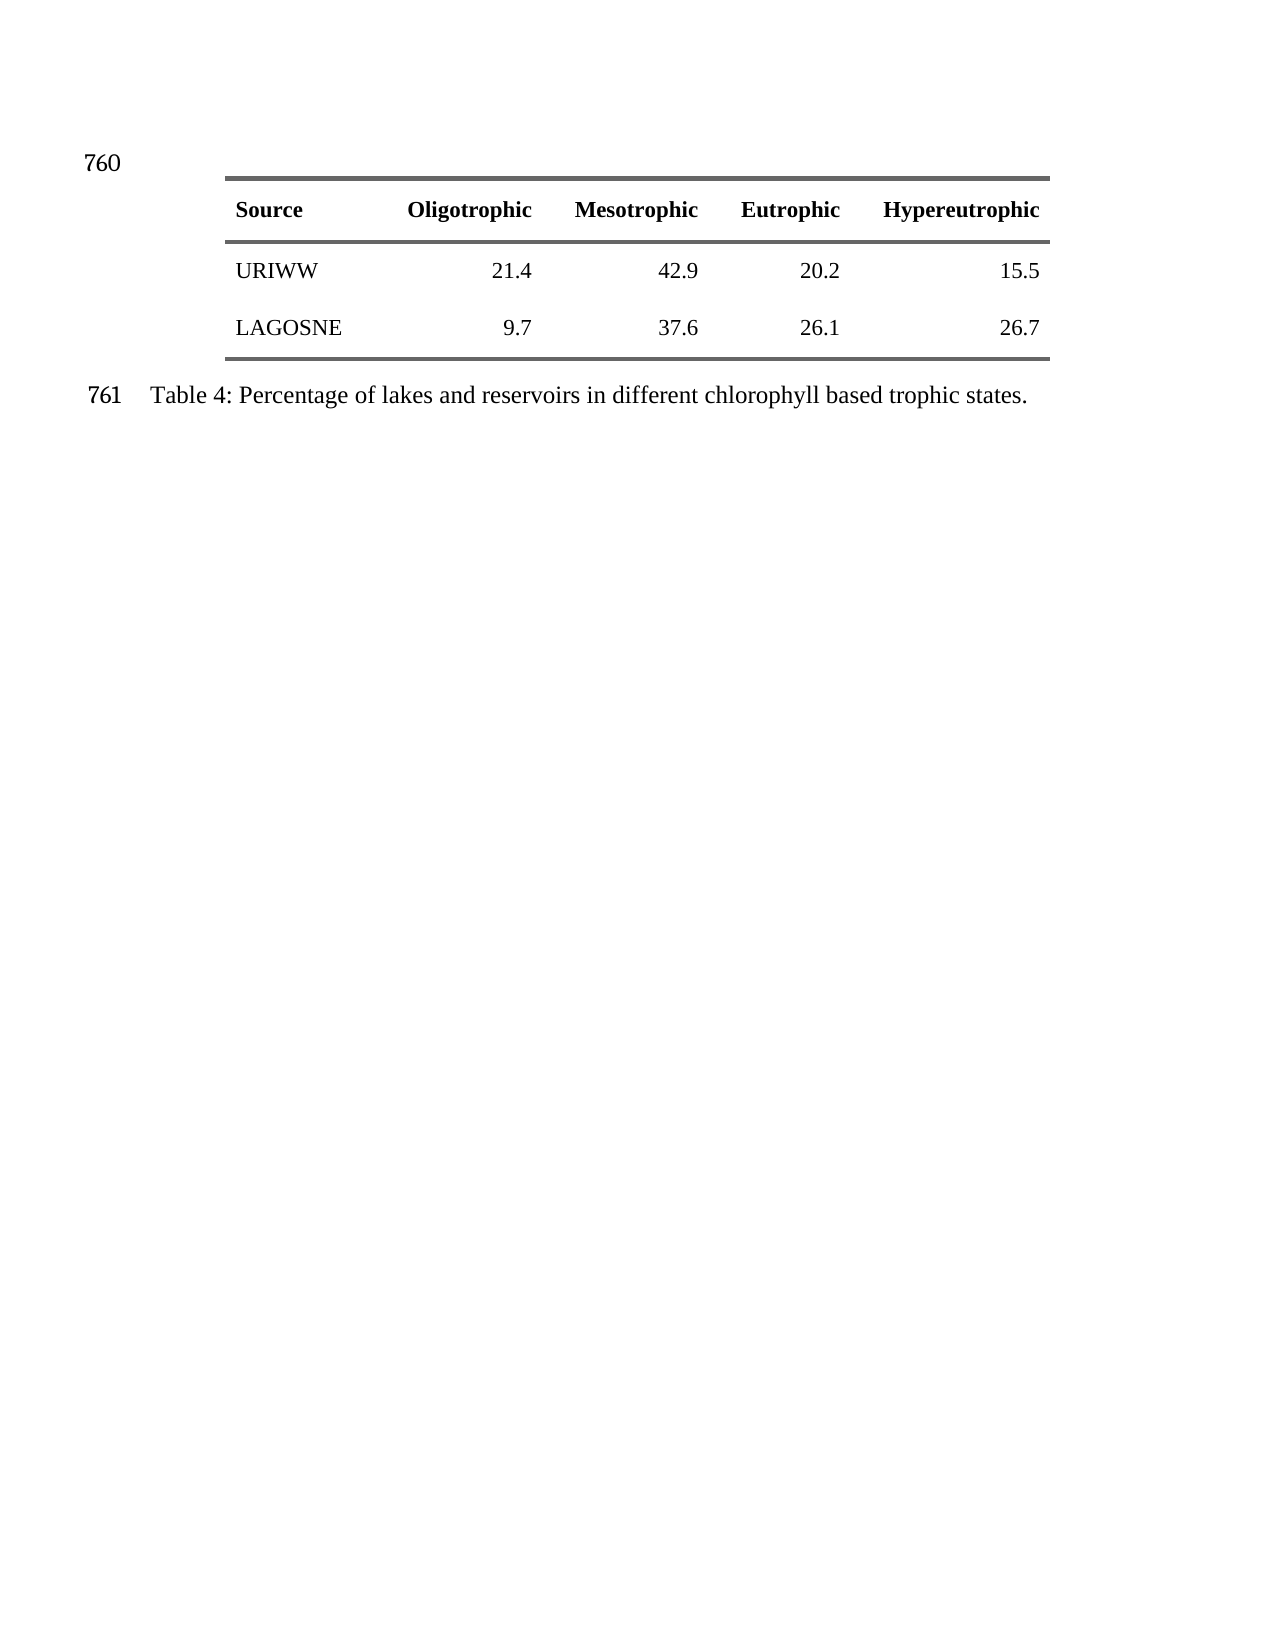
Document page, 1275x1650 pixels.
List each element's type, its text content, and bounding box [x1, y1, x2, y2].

table_cell LAGOSNE [225, 298, 375, 357]
table_header Source [225, 181, 375, 239]
text Table 4: Percentage of lakes and reservoirs in different chlorophyll based trophic states. [150, 380, 1125, 408]
table_header Oligotrophic [375, 181, 542, 239]
table_cell 9.7 [375, 298, 542, 357]
table_cell 26.7 [850, 298, 1050, 357]
table_cell 37.6 [542, 298, 708, 357]
table_header Eutrophic [709, 181, 850, 239]
table_cell 15.5 [850, 244, 1050, 298]
table_cell 21.4 [375, 244, 542, 298]
table_cell 20.2 [709, 244, 850, 298]
table_cell URIWW [225, 244, 375, 298]
table_header Hypereutrophic [850, 181, 1050, 239]
table_cell 42.9 [542, 244, 708, 298]
table_header Mesotrophic [542, 181, 708, 239]
table_cell 26.1 [709, 298, 850, 357]
